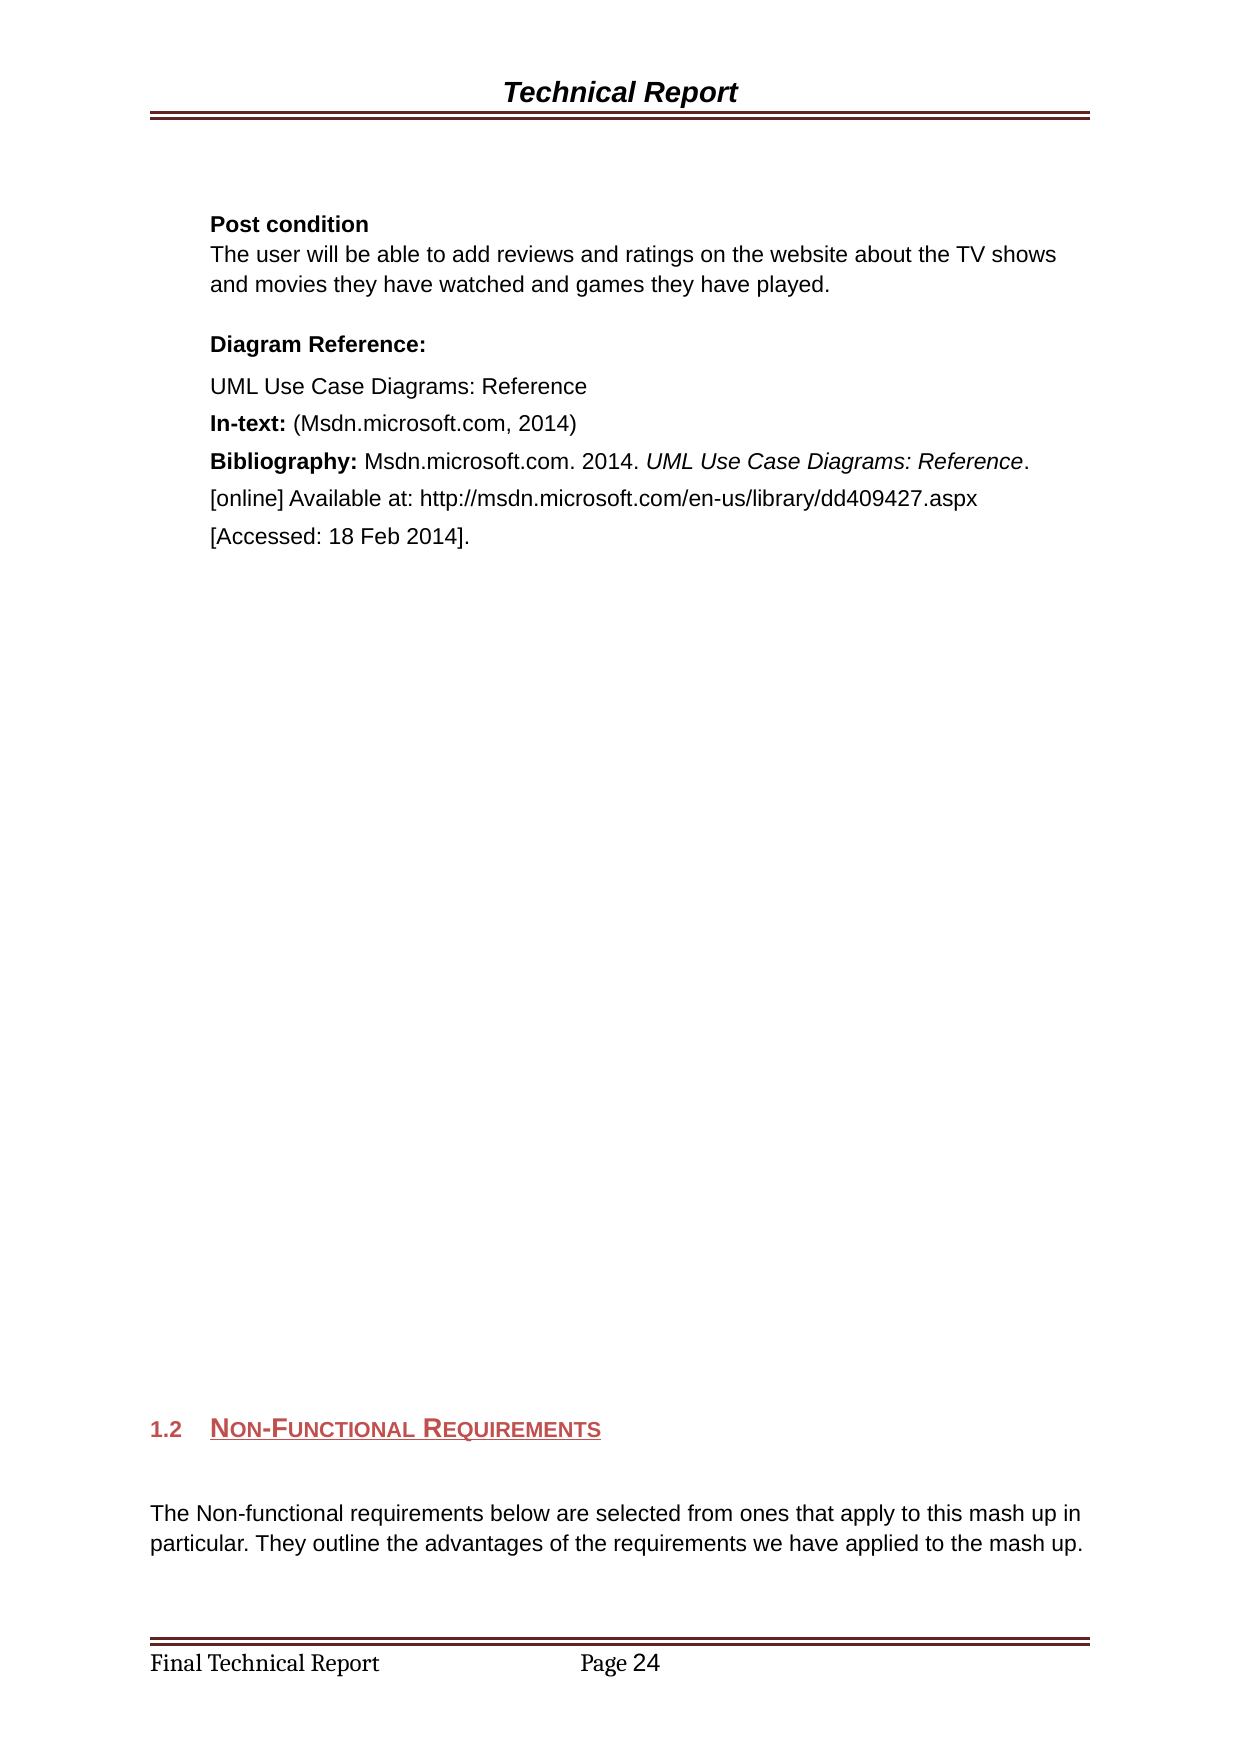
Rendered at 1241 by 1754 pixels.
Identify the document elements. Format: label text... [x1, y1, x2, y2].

text Post condition [210, 211, 1090, 237]
text In-text: (Msdn.microsoft.com, 2014) [210, 399, 1090, 437]
text UML Use Case Diagrams: Reference [210, 362, 1090, 399]
text Diagram Reference: [210, 331, 1090, 358]
subtitle Non-Functional Requirements [150, 1412, 1090, 1443]
text The user will be able to add reviews and ratings on the website about the TV shows and movies they have watched and games they have played. [210, 241, 1090, 297]
text Bibliography: Msdn.microsoft.com. 2014. UML Use Case Diagrams: Reference. [online] Available at: http://msdn.microsoft.com/en-us/library/dd409427.aspx [Accessed: 18 Feb 2014]. [210, 437, 1090, 549]
text The Non-functional requirements below are selected from ones that apply to this mash up in particular. They outline the advantages of the requirements we have applied to the mash up. [150, 1500, 1090, 1557]
